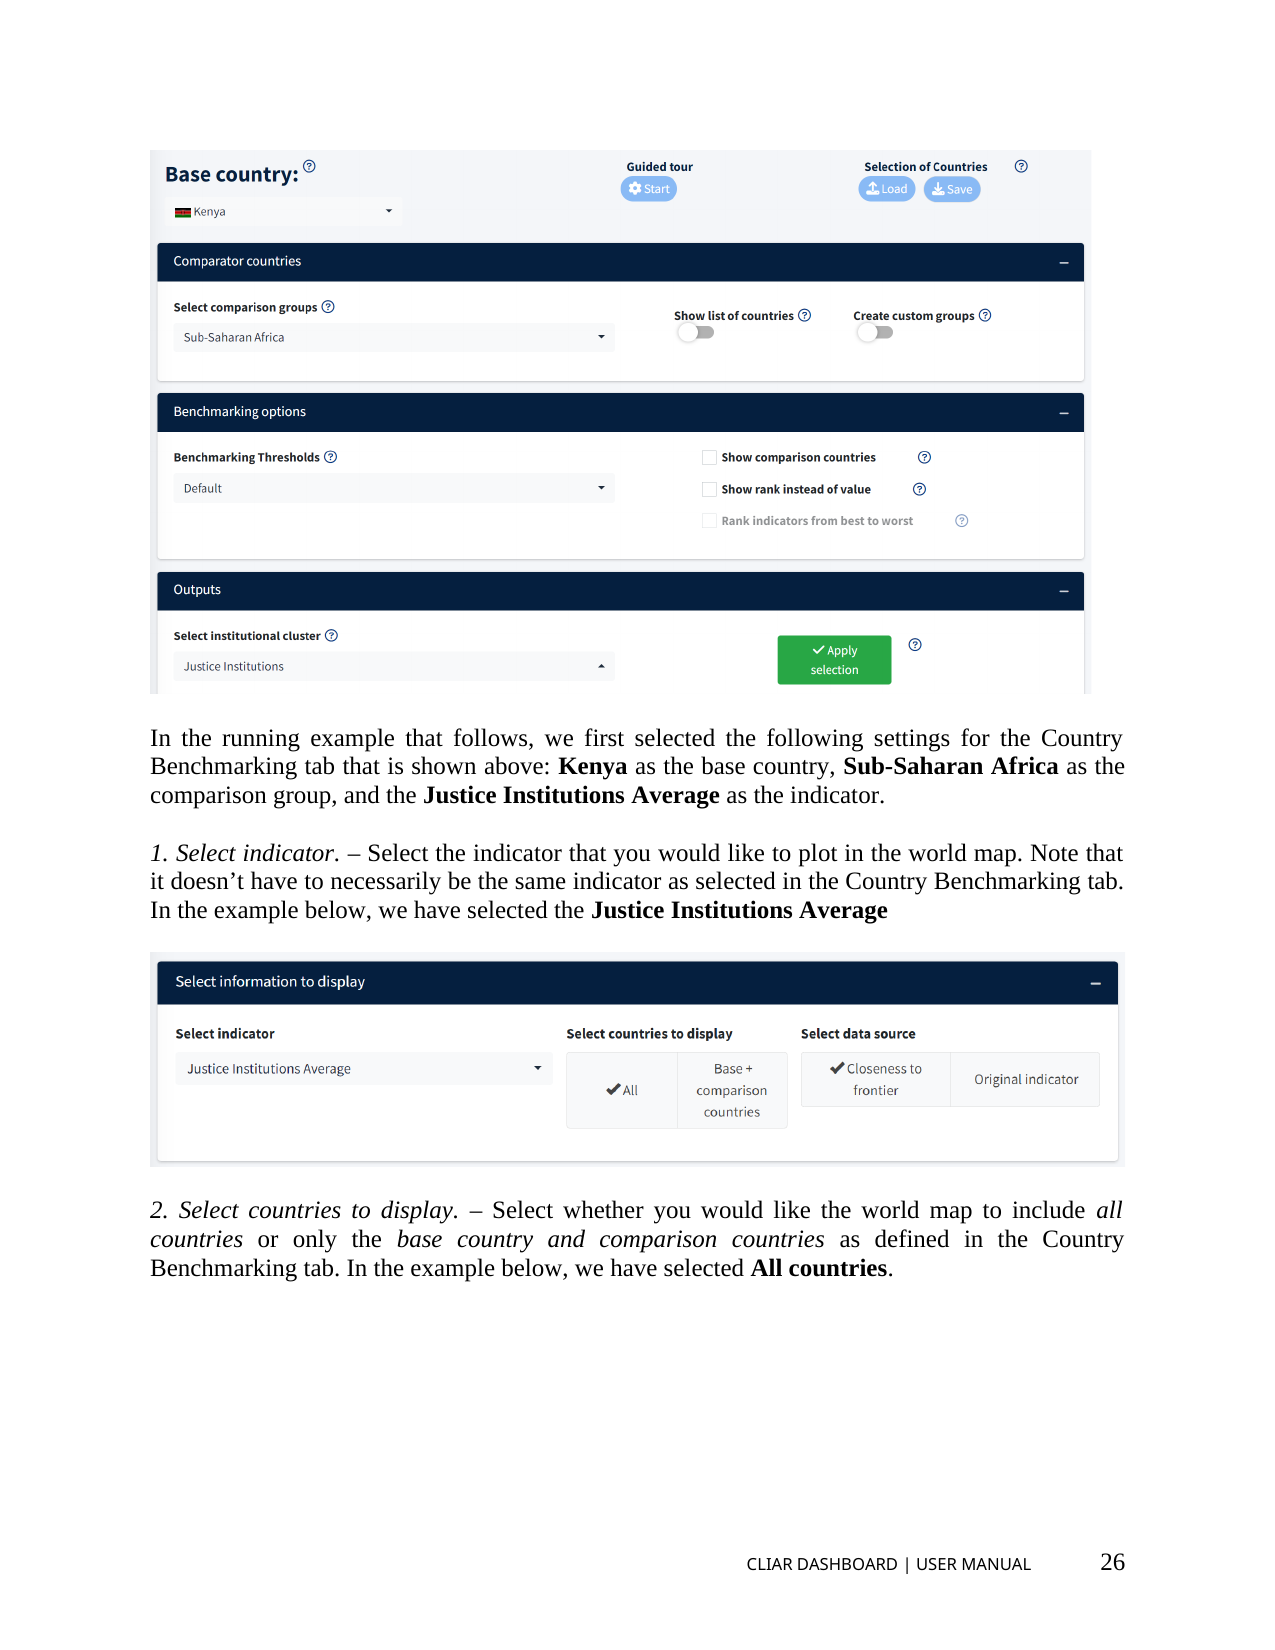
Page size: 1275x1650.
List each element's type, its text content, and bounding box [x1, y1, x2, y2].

text 1. Select indicator. – Select the indicator that you would like to plot in the world map. Note that it doesn’t have to necessarily be the same indicator as selected in the Country Benchmarking tab. In the example below, we have selected the Justice Institutions Average [150, 838, 1125, 924]
picture [150, 952, 1125, 1167]
picture [150, 150, 1092, 694]
text In the running example that follows, we first selected the following settings for the Country Benchmarking tab that is shown above: Kenya as the base country, Sub-Saharan Africa as the comparison group, and the Justice Institutions Average as the indicator. [150, 723, 1125, 809]
text 2. Select countries to display. – Select whether you would like the world map to include all countries or only the base country and comparison countries as defined in the Country Benchmarking tab. In the example below, we have selected All countries. [150, 1195, 1125, 1282]
